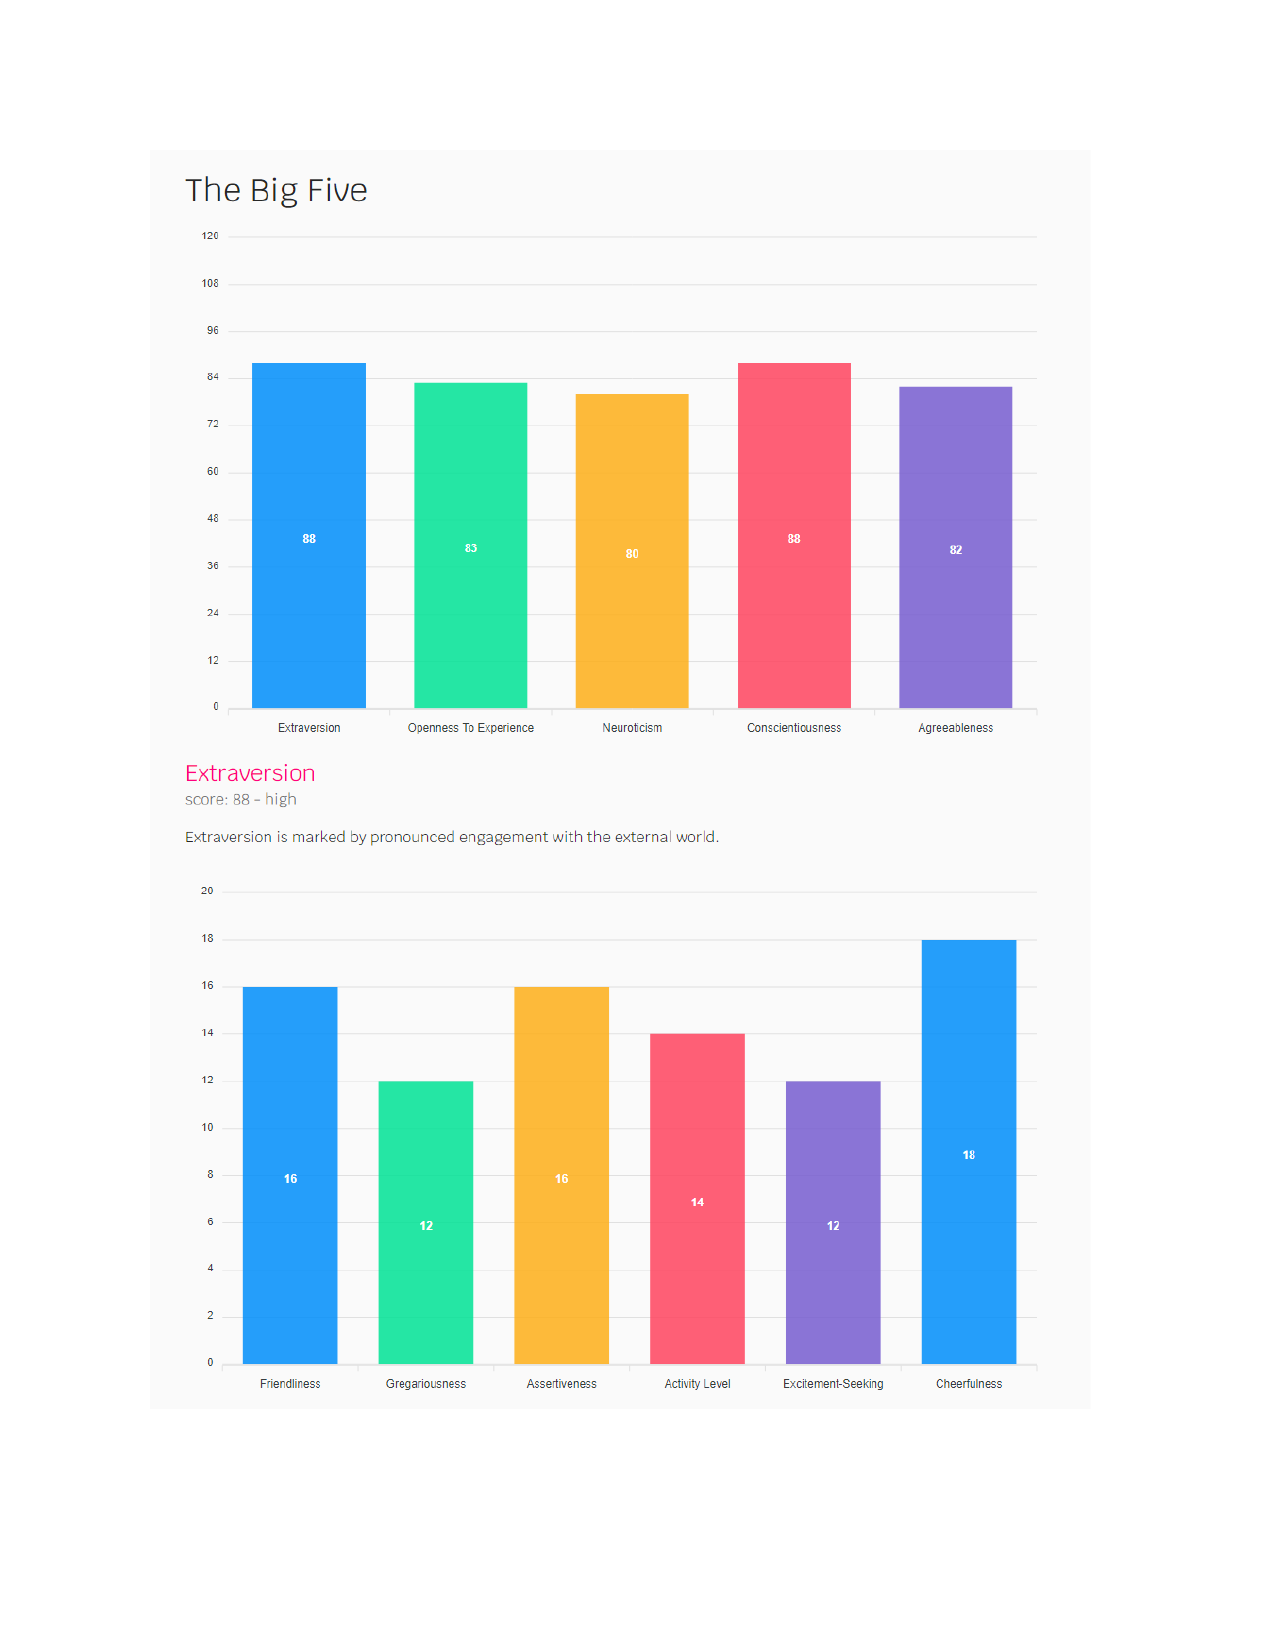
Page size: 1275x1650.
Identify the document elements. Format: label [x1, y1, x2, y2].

picture [150, 150, 1091, 1409]
